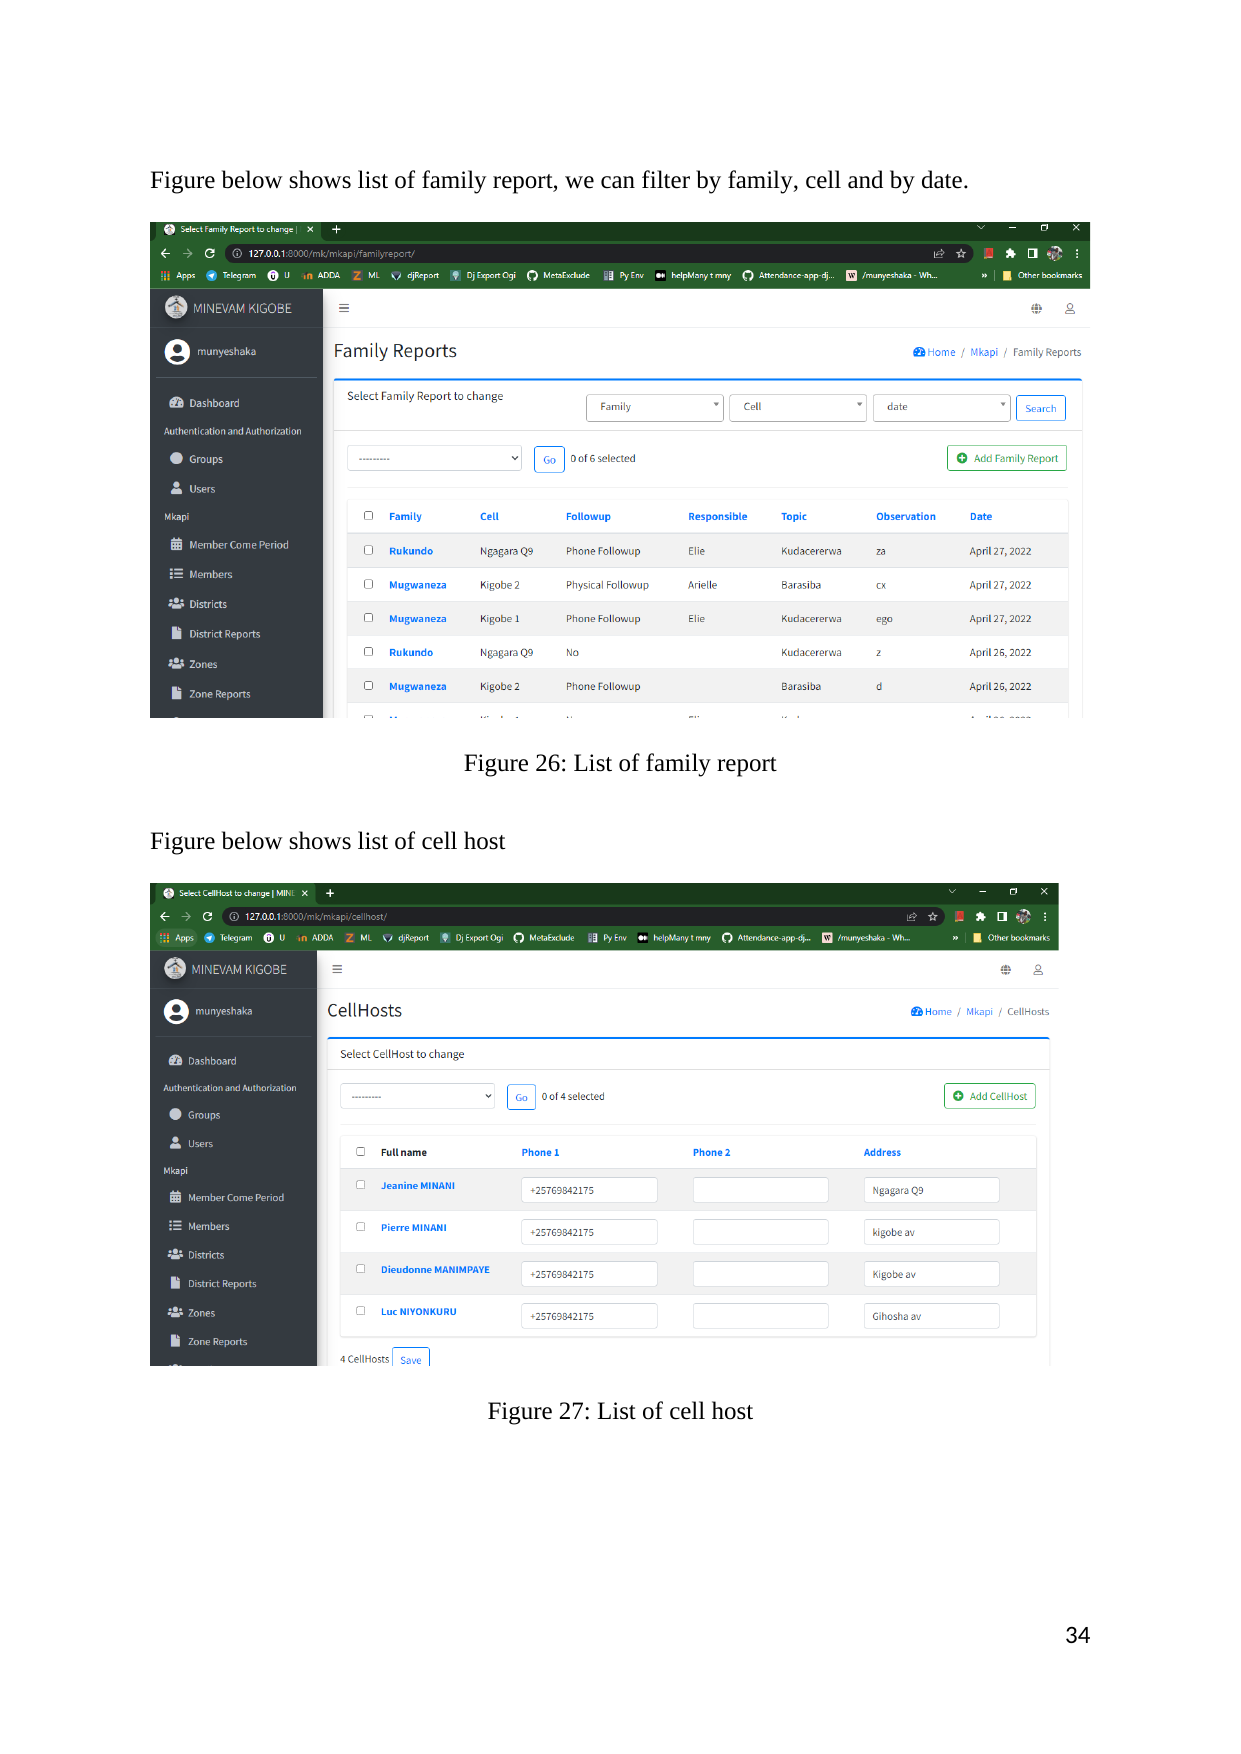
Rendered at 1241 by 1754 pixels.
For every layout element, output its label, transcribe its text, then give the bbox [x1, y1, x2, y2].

text Figure 27: List of cell host [150, 1396, 1090, 1425]
picture [150, 222, 1091, 718]
text Figure below shows list of cell host [150, 826, 1090, 855]
picture [150, 883, 1059, 1366]
text Figure 26: List of family report [150, 748, 1090, 777]
text Figure below shows list of family report, we can filter by family, cell and by date. [150, 165, 1090, 194]
